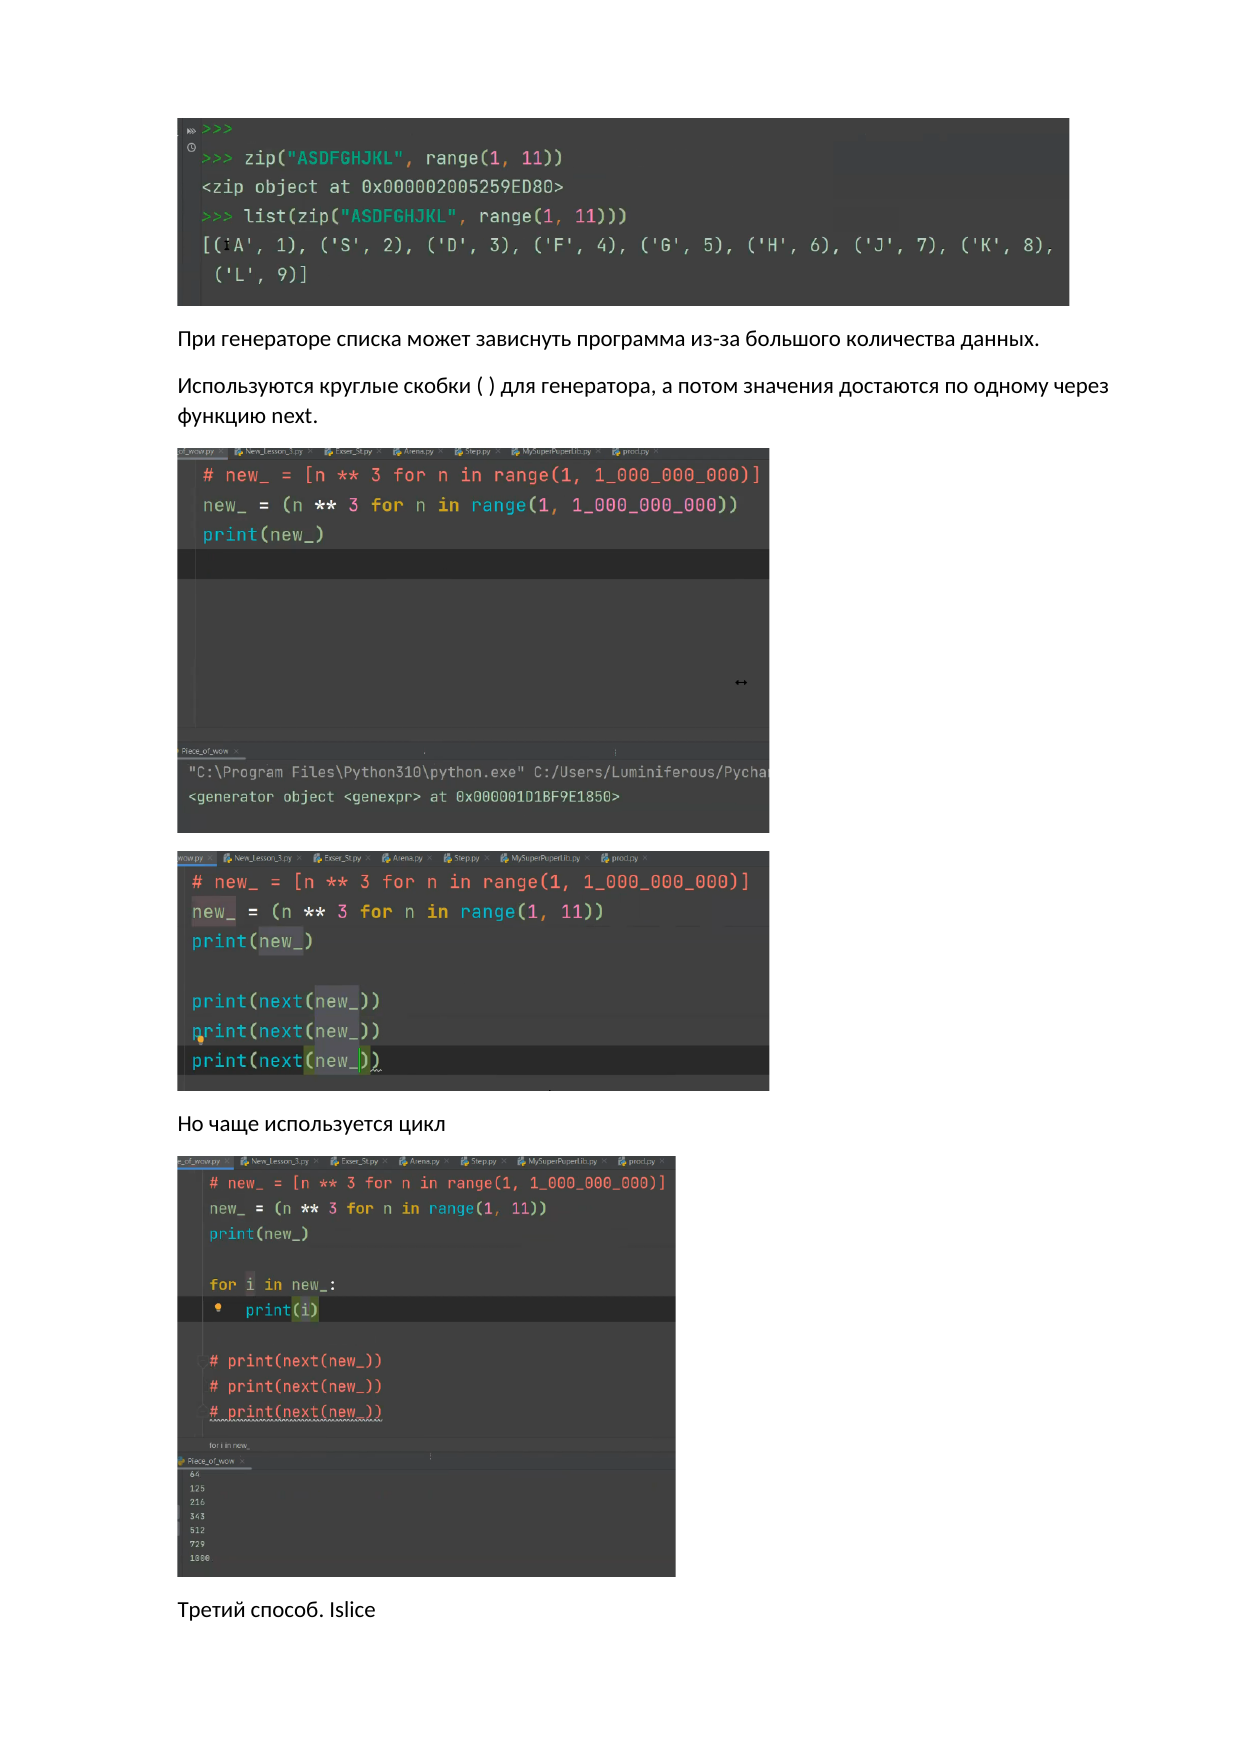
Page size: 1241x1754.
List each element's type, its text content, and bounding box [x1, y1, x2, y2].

picture [177, 448, 770, 833]
text Но чаще используется цикл [177, 1109, 1152, 1138]
text Используются круглые скобки ( ) для генератора, а потом значения достаются по одному через функцию next. [177, 371, 1152, 429]
text Третий способ. Islice [177, 1596, 1152, 1624]
picture [177, 1156, 676, 1577]
picture [177, 851, 770, 1091]
picture [177, 118, 1070, 306]
text При генераторе списка может зависнуть программа из-за большого количества данных. [177, 324, 1152, 352]
